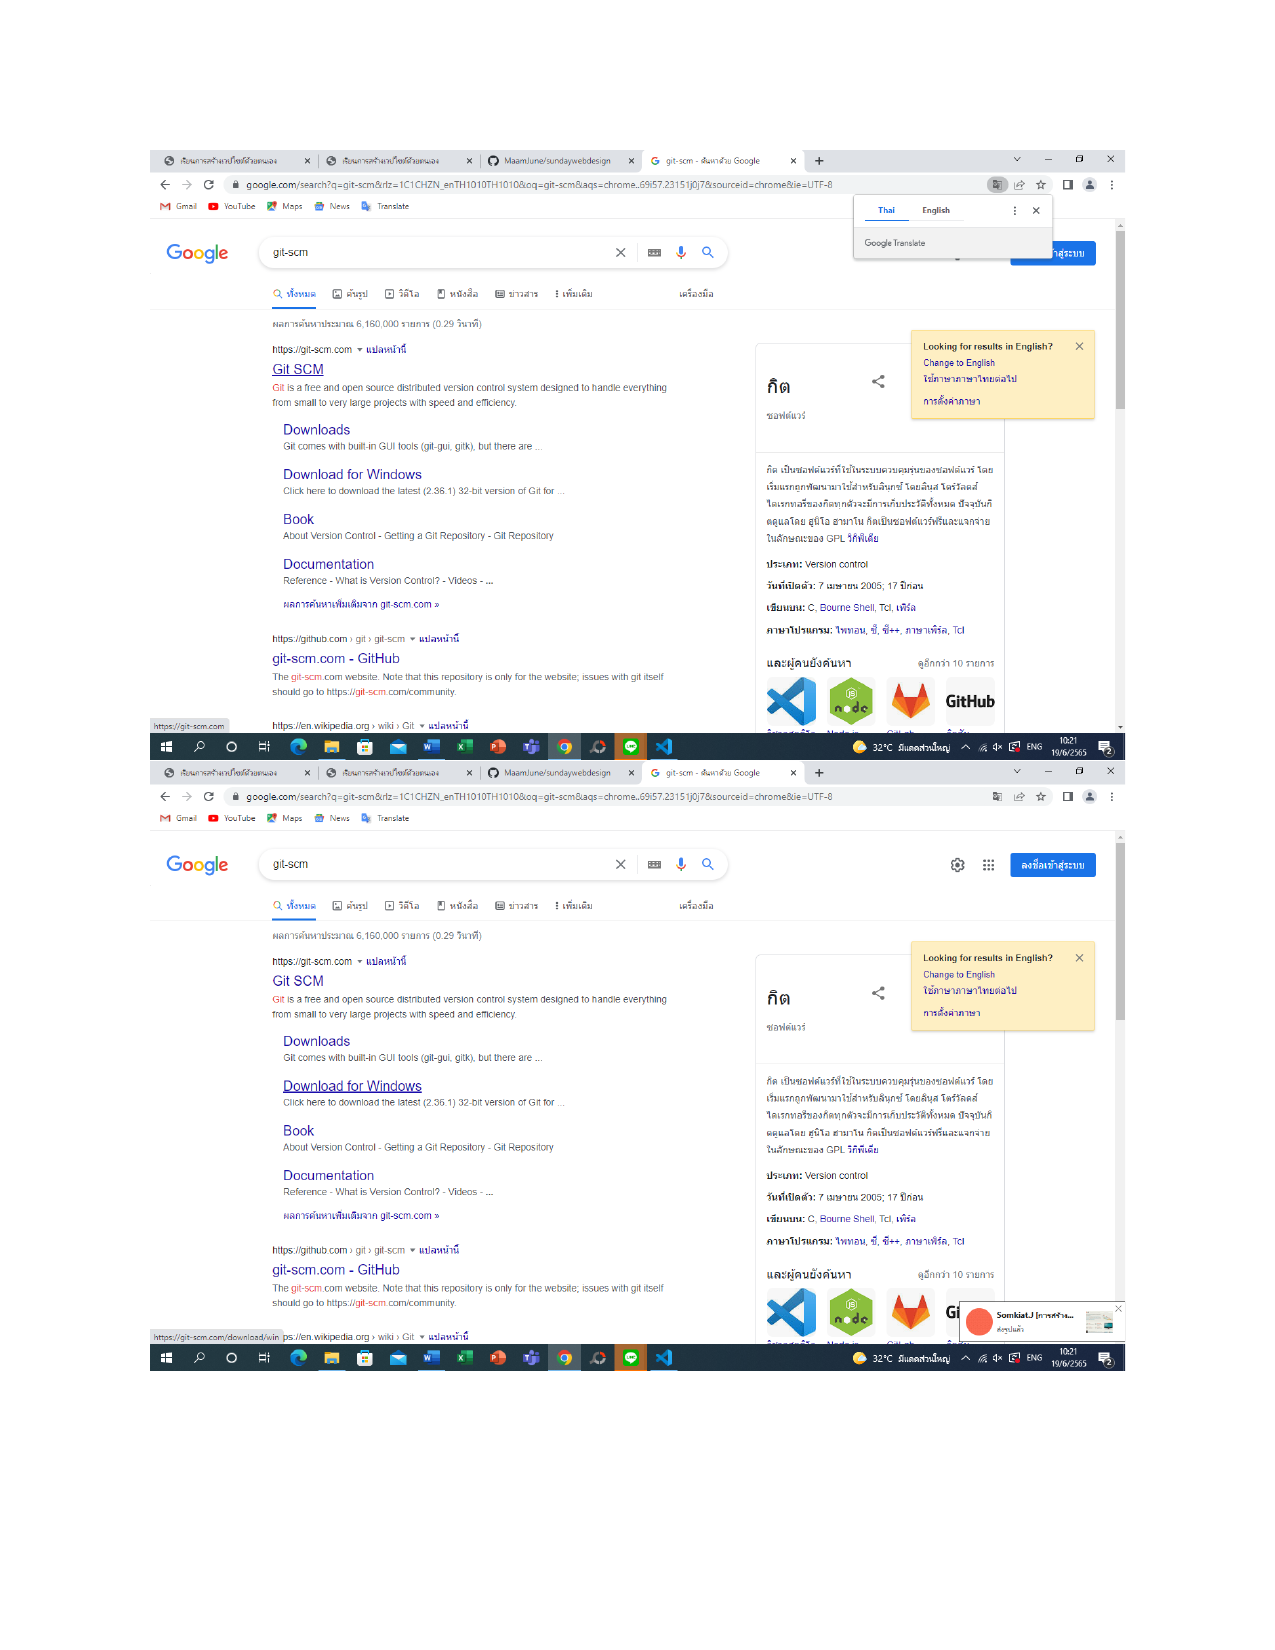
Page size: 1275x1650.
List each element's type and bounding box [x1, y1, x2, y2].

picture [150, 150, 1125, 760]
picture [150, 761, 1125, 1371]
